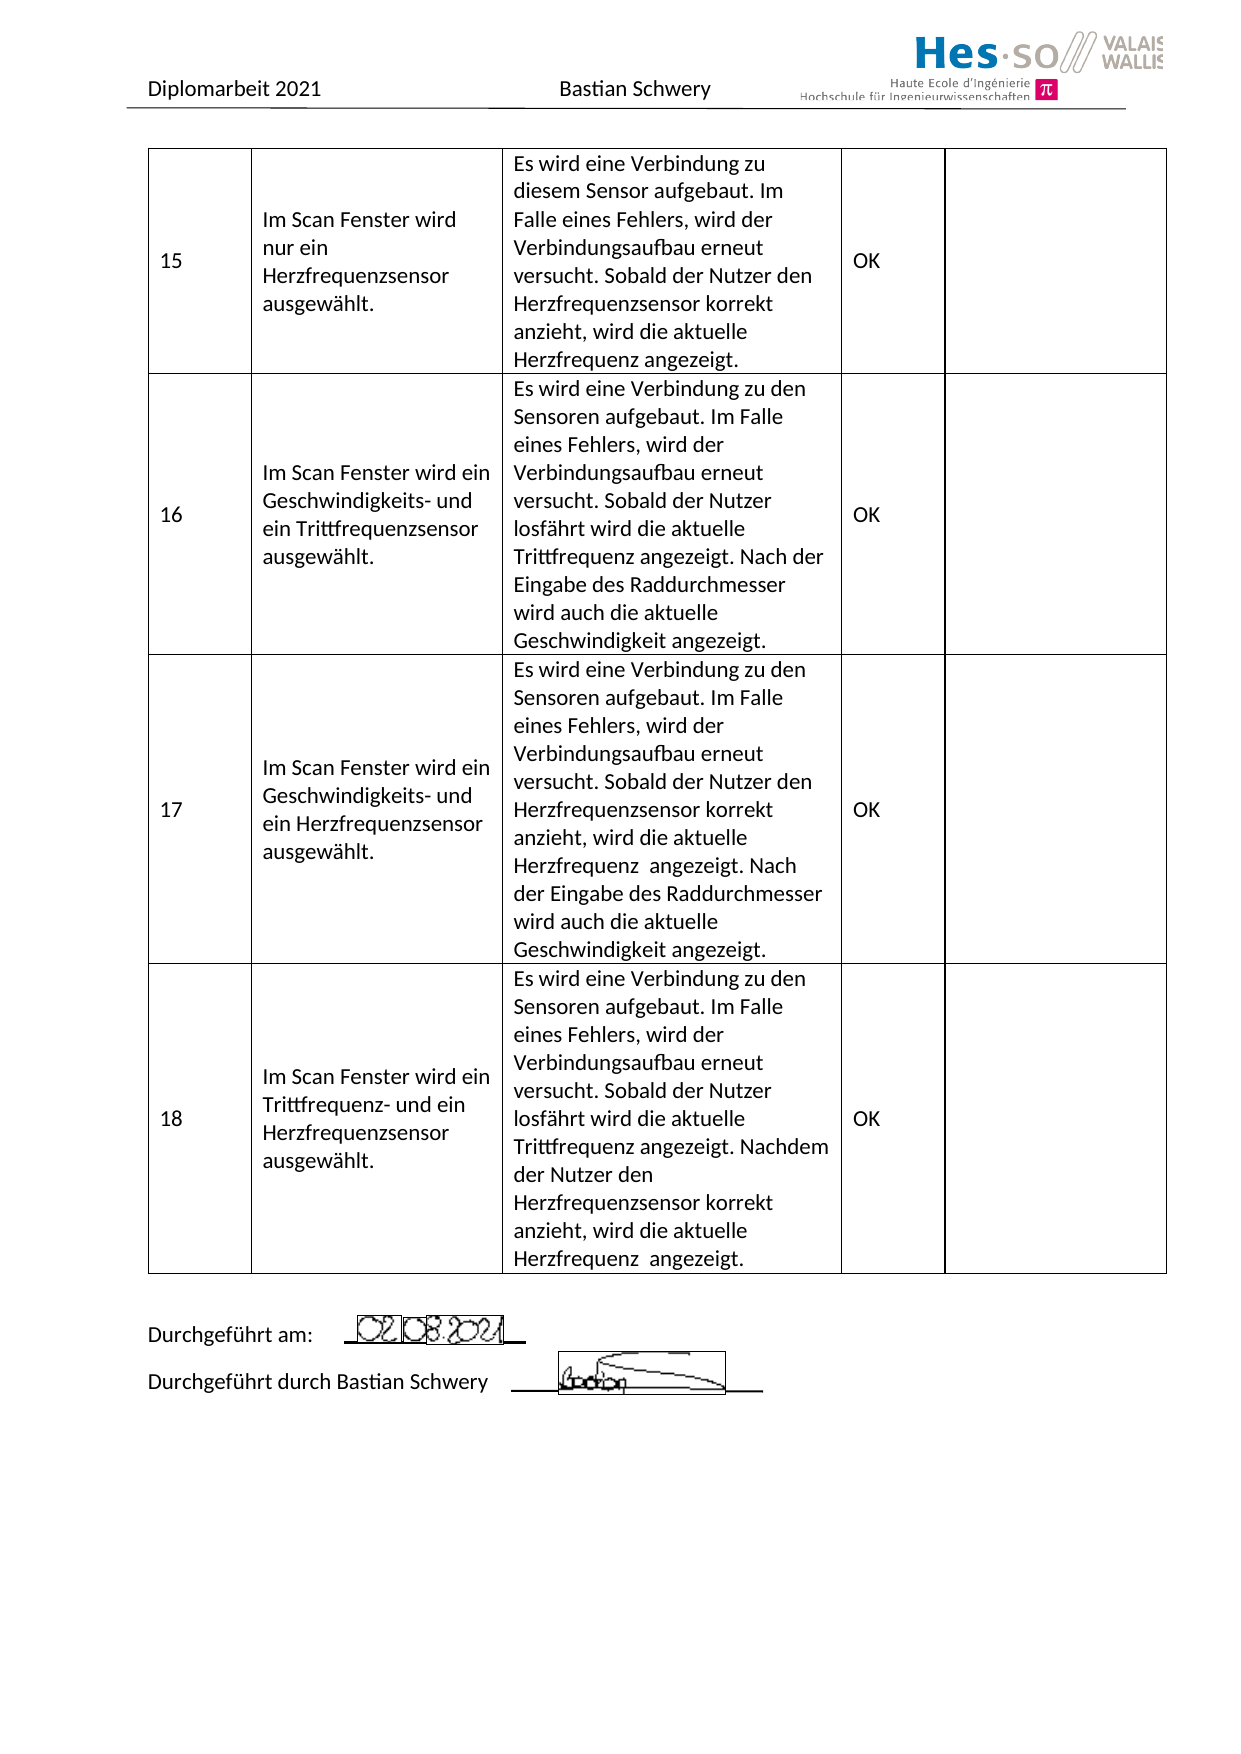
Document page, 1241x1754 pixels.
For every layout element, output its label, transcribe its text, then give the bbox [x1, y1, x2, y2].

table_cell Im Scan Fenster wird ein Geschwindigkeits- und ein Trittfrequenzsensor ausgewählt. [252, 374, 502, 654]
table_header Im Scan Fenster wird nur ein Herzfrequenzsensor ausgewählt. [252, 149, 502, 373]
picture [404, 1318, 426, 1342]
picture [800, 31, 1163, 100]
table_cell OK [842, 964, 944, 1273]
table_cell Es wird eine Verbindung zu den Sensoren aufgebaut. Im Falle eines Fehlers, wird der Verbindungsaufbau erneut versucht. Sobald der Nutzer losfährt wird die aktuelle Trittfrequenz angezeigt. Nachdem der Nutzer den Herzfrequenzsensor korrekt anzieht, wird die aktuelle Herzfrequenz angezeigt. [503, 964, 841, 1273]
table_cell Es wird eine Verbindung zu den Sensoren aufgebaut. Im Falle eines Fehlers, wird der Verbindungsaufbau erneut versucht. Sobald der Nutzer losfährt wird die aktuelle Trittfrequenz angezeigt. Nach der Eingabe des Raddurchmesser wird auch die aktuelle Geschwindigkeit angezeigt. [503, 374, 841, 654]
picture [358, 1316, 401, 1342]
table_cell [946, 374, 1166, 654]
table_header 15 [149, 149, 251, 373]
table_cell 17 [149, 655, 251, 963]
table_cell 16 [149, 374, 251, 654]
text Durchgeführt am: [148, 1321, 1137, 1348]
table_cell Es wird eine Verbindung zu den Sensoren aufgebaut. Im Falle eines Fehlers, wird der Verbindungsaufbau erneut versucht. Sobald der Nutzer den Herzfrequenzsensor korrekt anzieht, wird die aktuelle Herzfrequenz angezeigt. Nach der Eingabe des Raddurchmesser wird auch die aktuelle Geschwindigkeit angezeigt. [503, 655, 841, 963]
table_cell OK [842, 655, 944, 963]
table_header Es wird eine Verbindung zu diesem Sensor aufgebaut. Im Falle eines Fehlers, wird der Verbindungsaufbau erneut versucht. Sobald der Nutzer den Herzfrequenzsensor korrekt anzieht, wird die aktuelle Herzfrequenz angezeigt. [503, 149, 841, 373]
picture [427, 1316, 503, 1344]
table_cell Im Scan Fenster wird ein Trittfrequenz- und ein Herzfrequenzsensor ausgewählt. [252, 964, 502, 1273]
table_header [946, 149, 1166, 373]
text Durchgeführt durch Bastian Schwery [726, 1367, 1137, 1395]
table_cell OK [842, 374, 944, 654]
table_cell 18 [149, 964, 251, 1273]
text Durchgeführt durch Bastian Schwery [148, 1367, 558, 1395]
table_cell Im Scan Fenster wird ein Geschwindigkeits- und ein Herzfrequenzsensor ausgewählt. [252, 655, 502, 963]
table_cell [946, 655, 1166, 963]
picture [559, 1352, 725, 1394]
table_header OK [842, 149, 944, 373]
table_cell [946, 964, 1166, 1273]
